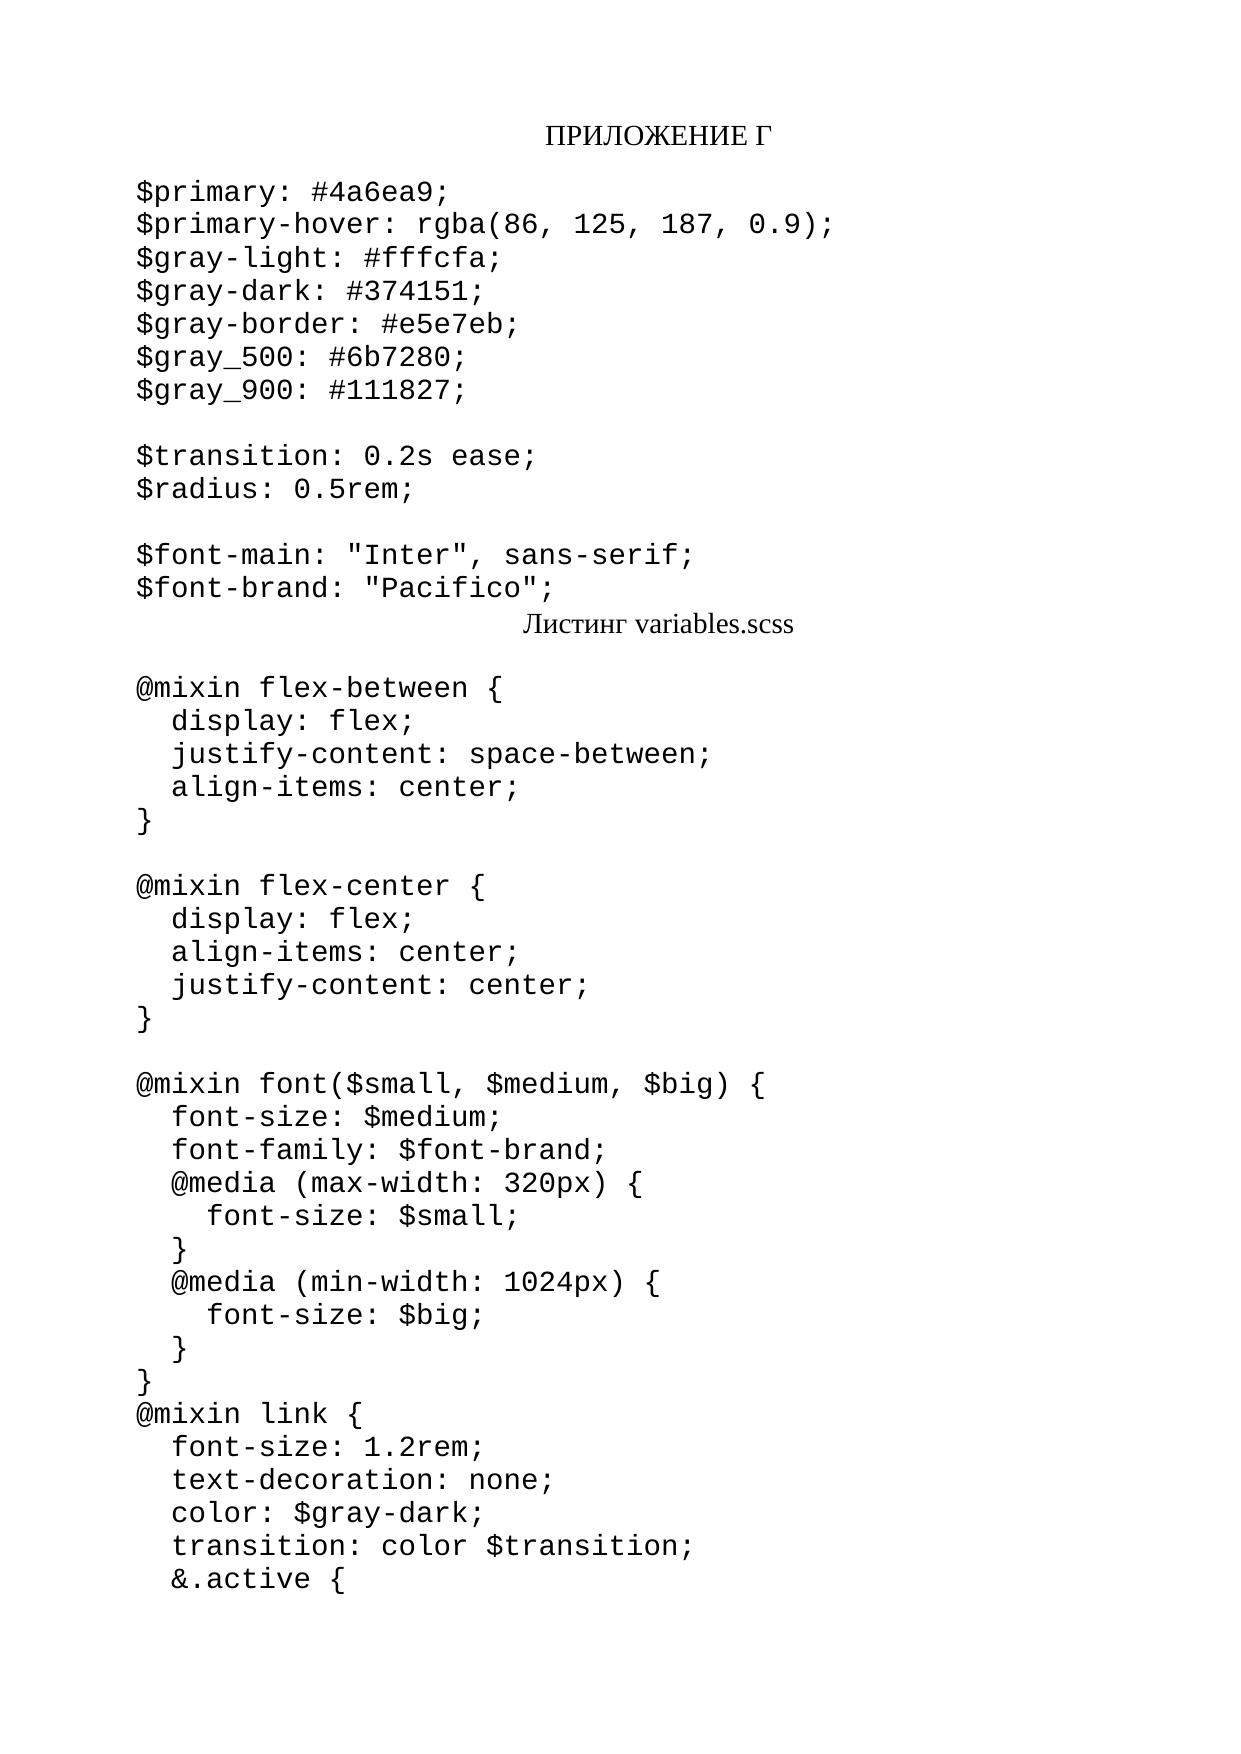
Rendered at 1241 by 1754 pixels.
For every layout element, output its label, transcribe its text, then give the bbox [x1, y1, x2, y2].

text @mixin font($small, $medium, $big) { [136, 1069, 1181, 1102]
text font-size: $small; [136, 1201, 1181, 1234]
text $font-main: "Inter", sans-serif; [136, 540, 1181, 573]
text $primary: #4a6ea9; [136, 177, 1181, 210]
text ПРИЛОЖЕНИЕ Г [136, 118, 1181, 152]
text $gray-dark: #374151; [136, 276, 1181, 309]
text $font-brand: "Pacifico"; [136, 573, 1181, 606]
text $primary-hover: rgba(86, 125, 187, 0.9); [136, 210, 1181, 243]
text @media (min-width: 1024px) { [136, 1267, 1181, 1300]
text font-size: $medium; [136, 1102, 1181, 1135]
text } [136, 1234, 1181, 1267]
text @mixin link { [136, 1399, 1181, 1432]
text Листинг variables.scss [136, 606, 1181, 639]
text $gray_500: #6b7280; [136, 342, 1181, 375]
text align-items: center; [136, 772, 1181, 805]
text $gray-border: #e5e7eb; [136, 309, 1181, 342]
text justify-content: center; [136, 970, 1181, 1003]
text $gray-light: #fffcfa; [136, 243, 1181, 276]
text color: $gray-dark; [136, 1498, 1181, 1532]
text } [136, 1003, 1181, 1036]
text font-size: 1.2rem; [136, 1432, 1181, 1466]
text justify-content: space-between; [136, 739, 1181, 772]
text display: flex; [136, 706, 1181, 739]
text font-size: $big; [136, 1300, 1181, 1333]
text } [136, 805, 1181, 838]
text @media (max-width: 320px) { [136, 1168, 1181, 1201]
text $transition: 0.2s ease; [136, 441, 1181, 474]
text @mixin flex-center { [136, 871, 1181, 904]
text align-items: center; [136, 937, 1181, 970]
text $gray_900: #111827; [136, 375, 1181, 408]
text } [136, 1333, 1181, 1366]
text &.active { [136, 1564, 1181, 1598]
text $radius: 0.5rem; [136, 474, 1181, 507]
text @mixin flex-between { [136, 673, 1181, 706]
text font-family: $font-brand; [136, 1135, 1181, 1168]
text } [136, 1366, 1181, 1399]
text display: flex; [136, 904, 1181, 937]
text text-decoration: none; [136, 1466, 1181, 1498]
text transition: color $transition; [136, 1532, 1181, 1564]
